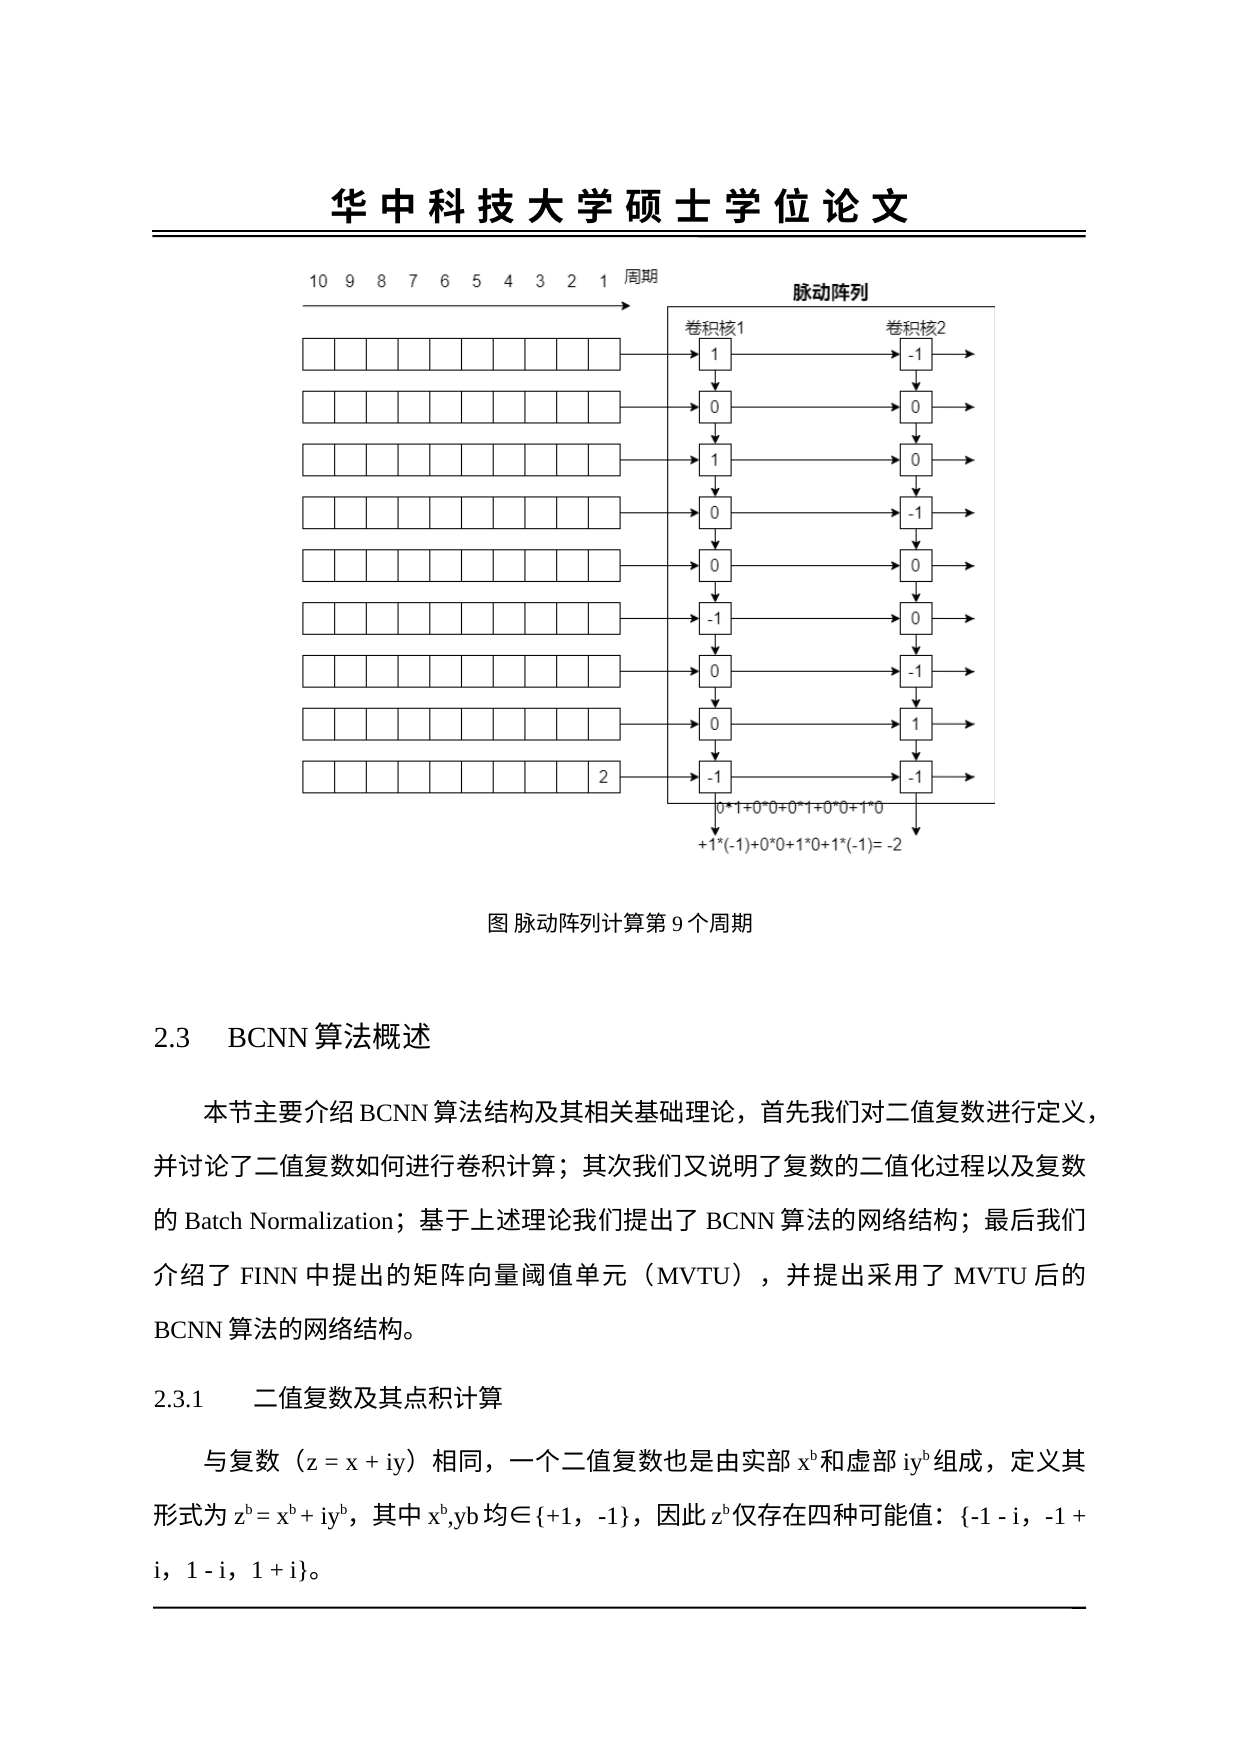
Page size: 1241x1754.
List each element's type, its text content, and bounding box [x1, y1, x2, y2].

text 图 脉动阵列计算第9个周期 [153, 906, 1087, 938]
picture [295, 265, 995, 879]
text 本节主要介绍BCNN算法结构及其相关基础理论，首先我们对二值复数进行定义，并讨论了二值复数如何进行卷积计算；其次我们又说明了复数的二值化过程以及复数的Batch Normalization；基于上述理论我们提出了BCNN算法的网络结构；最后我们介绍了FINN中提出的矩阵向量阈值单元（MVTU），并提出采用了MVTU后的BCNN算法的网络结构。 [153, 1092, 1087, 1346]
text 与复数（z = x + iy）相同，一个二值复数也是由实部xb和虚部iyb组成，定义其形式为zb = xb + iyb，其中xb,yb均∈{+1，-1}，因此zb仅存在四种可能值：{-1 - i，-1 + i，1 - i，1 + i}。 [153, 1441, 1087, 1586]
subtitle BCNN算法概述 [153, 1014, 1087, 1056]
subtitle 二值复数及其点积计算 [153, 1378, 1087, 1415]
